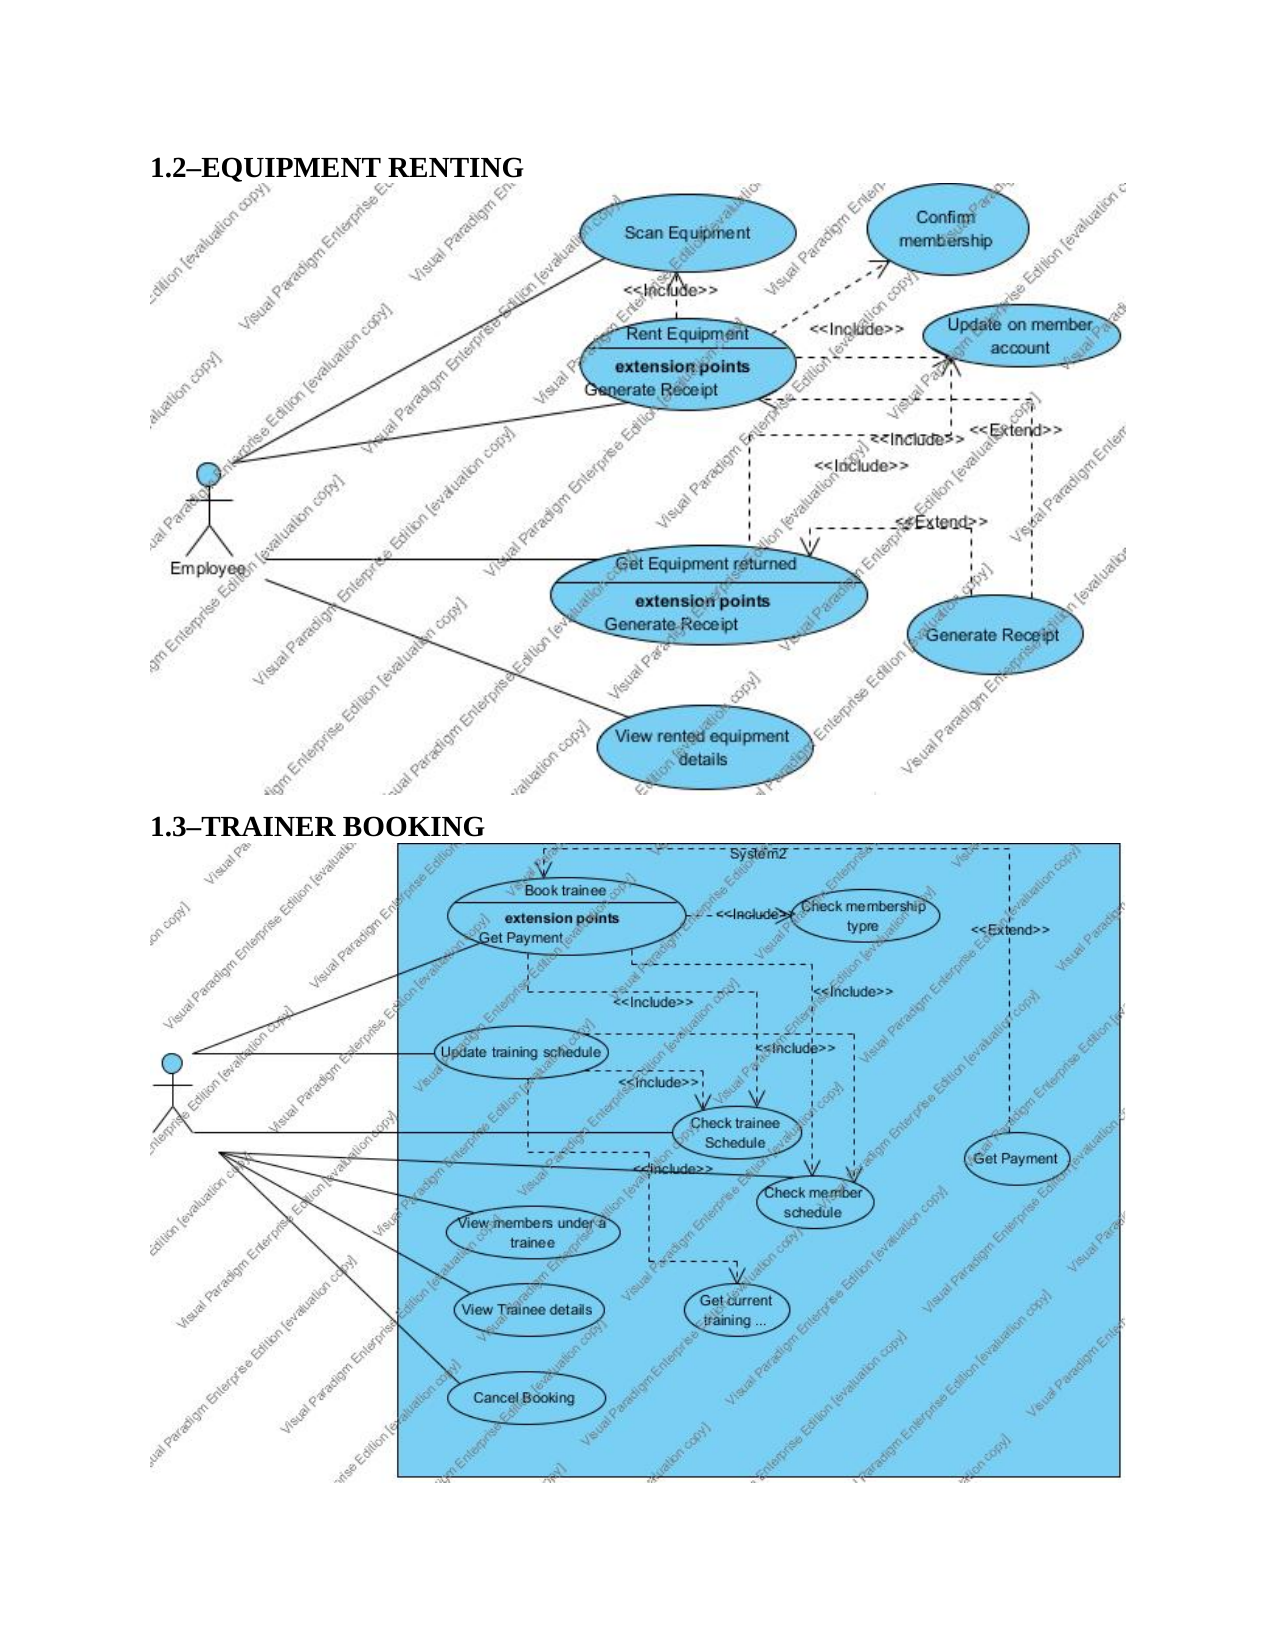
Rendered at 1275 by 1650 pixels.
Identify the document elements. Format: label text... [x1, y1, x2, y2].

subtitle 1.2–EQUIPMENT RENTING [150, 150, 1125, 183]
picture [150, 843, 1125, 1483]
subtitle 1.3–TRAINER BOOKING [150, 809, 1125, 843]
picture [150, 183, 1126, 795]
